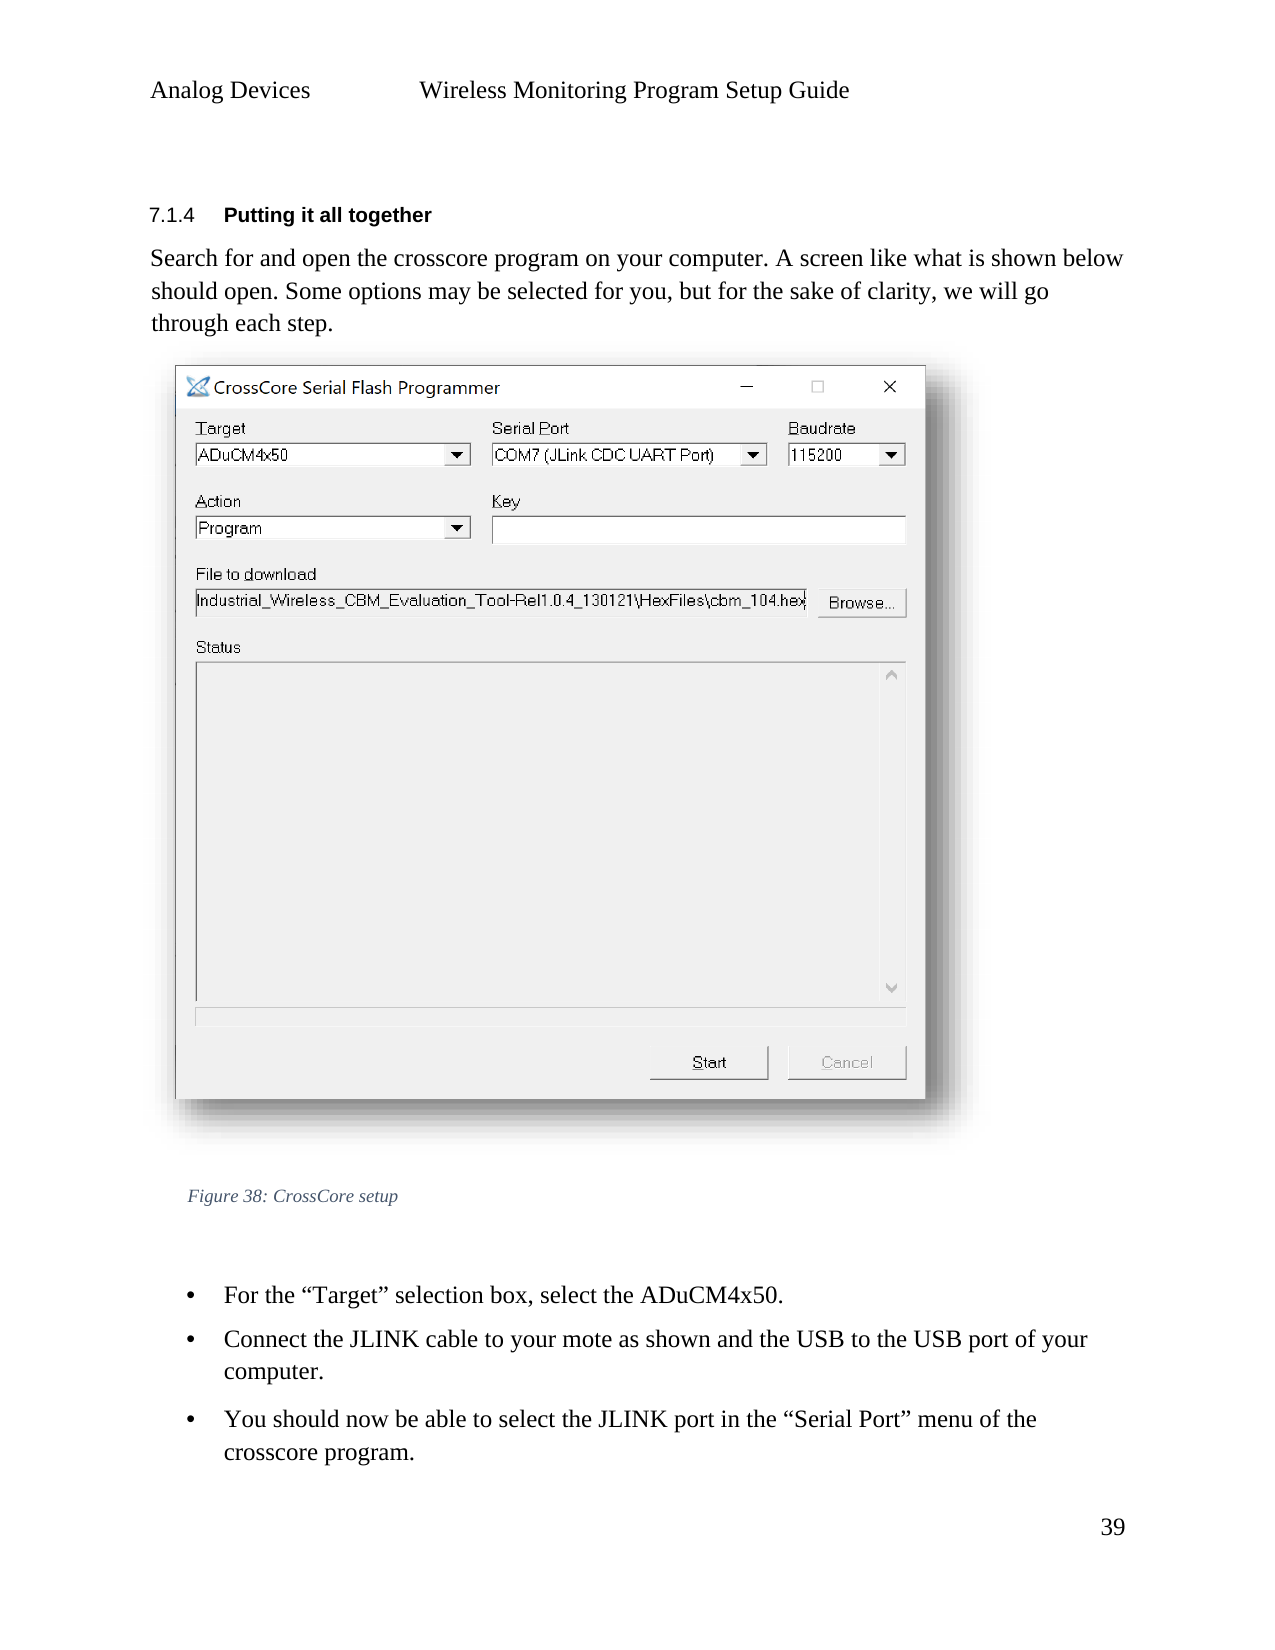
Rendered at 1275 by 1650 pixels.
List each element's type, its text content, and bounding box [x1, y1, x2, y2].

text Figure 38: CrossCore setup [187, 1184, 1206, 1206]
picture [142, 340, 991, 1156]
subtitle Putting it all together [148, 203, 1206, 227]
list For the “Target” selection box, select the ADuCM4x50. [186, 1280, 1126, 1309]
text Search for and open the crosscore program on your computer. A screen like what is shown below should open. Some options may be selected for you, but for the sake of clarity, we will go through each step. [150, 243, 1126, 337]
list Connect the JLINK cable to your mote as shown and the USB to the USB port of your computer. [186, 1324, 1126, 1385]
list You should now be able to select the JLINK port in the “Serial Port” menu of the crosscore program. [186, 1404, 1126, 1465]
